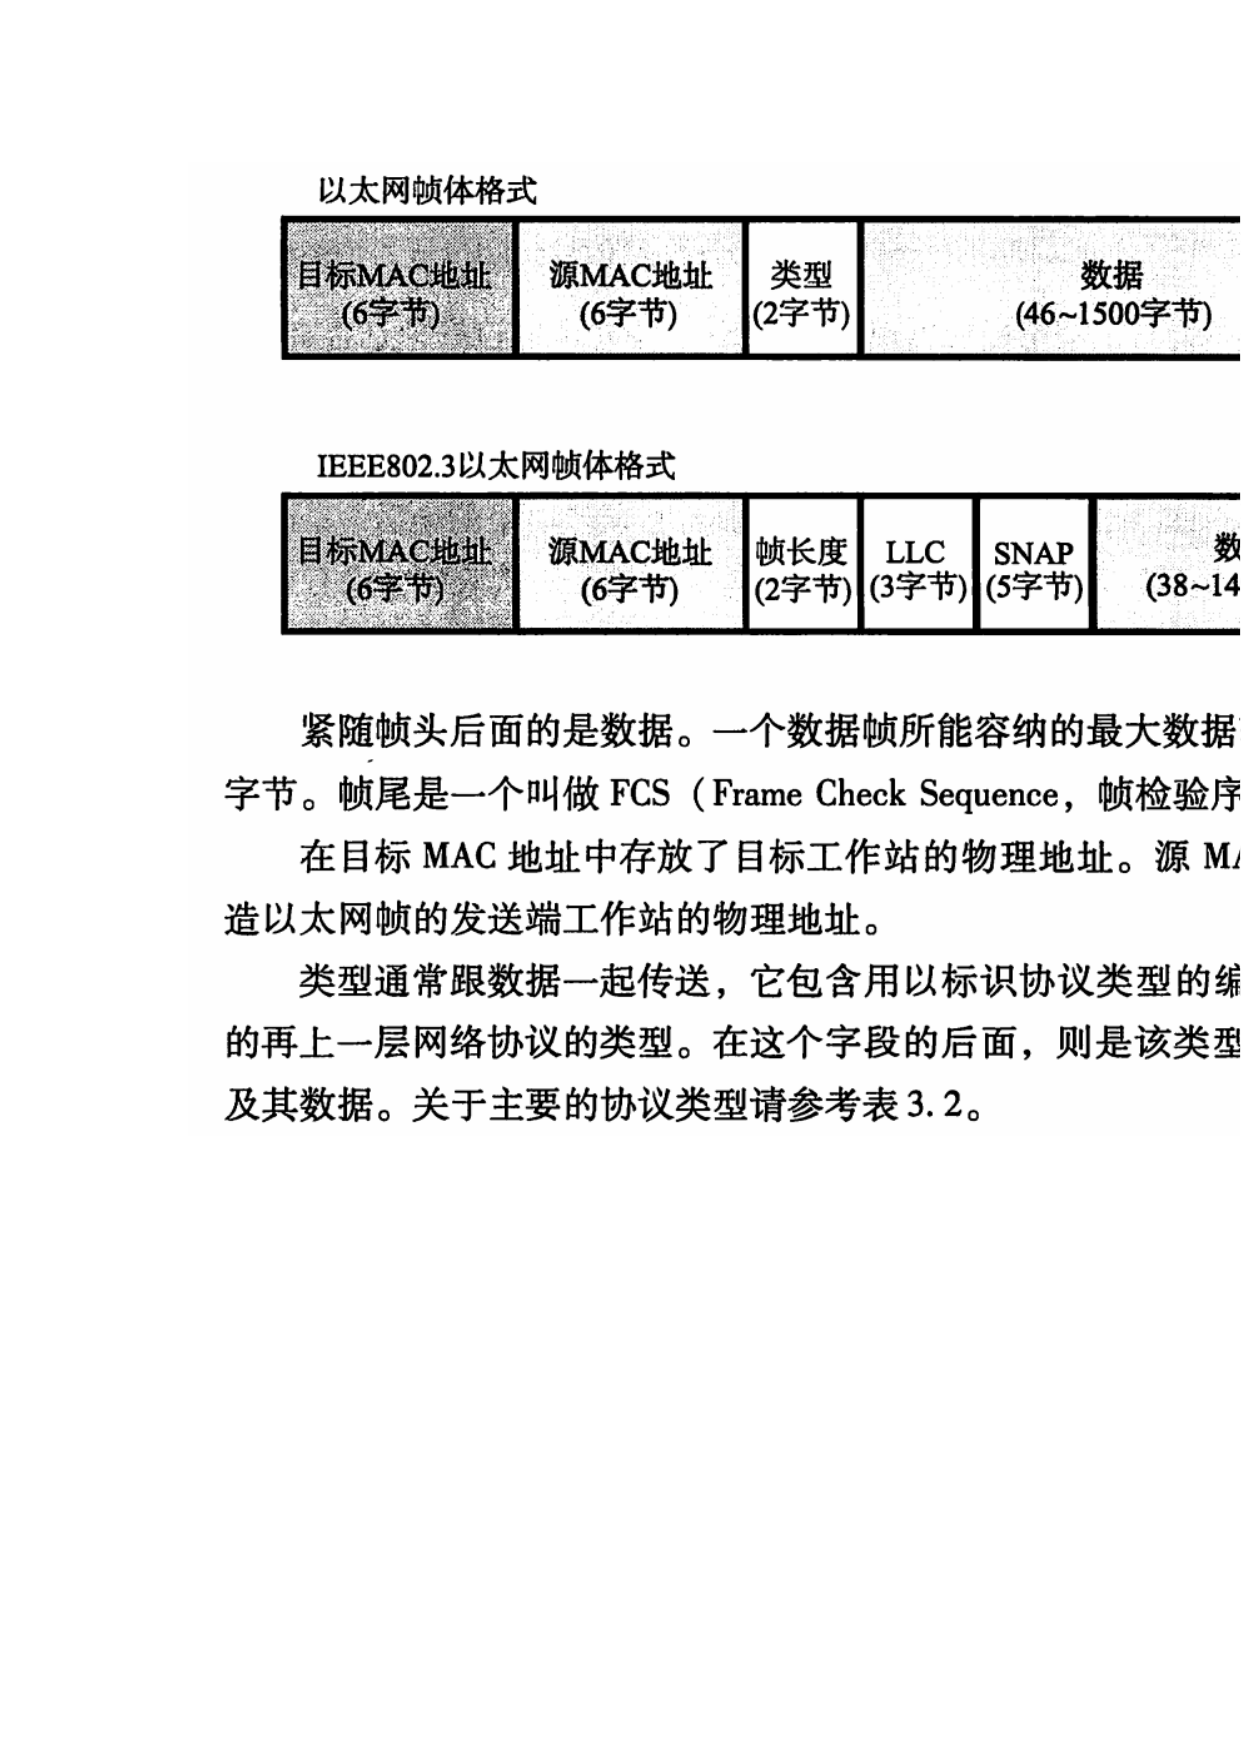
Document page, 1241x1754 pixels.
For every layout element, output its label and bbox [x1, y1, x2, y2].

picture [187, 162, 1241, 1136]
